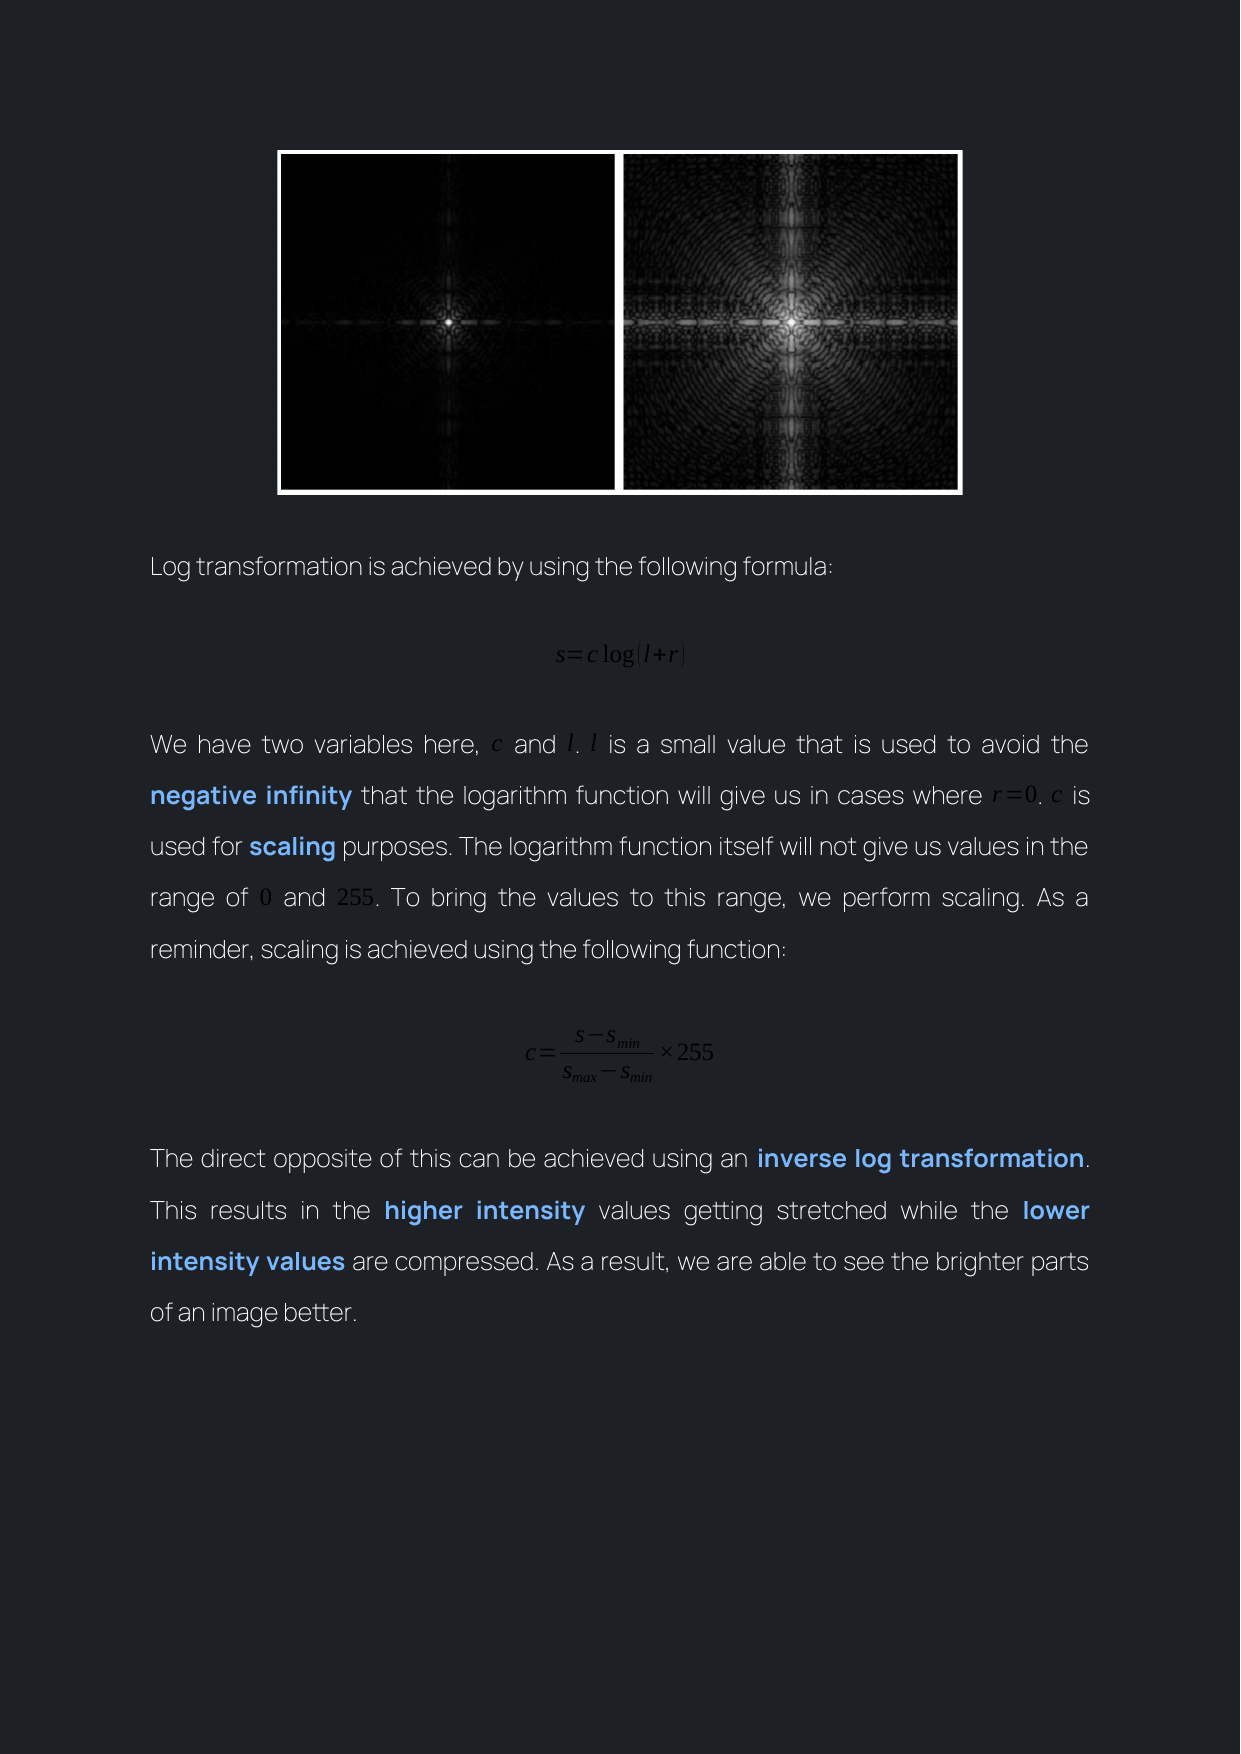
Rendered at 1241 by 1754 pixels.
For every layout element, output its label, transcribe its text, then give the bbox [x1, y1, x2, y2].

picture [277, 150, 963, 495]
text Log transformation is achieved by using the following formula: [150, 549, 1090, 583]
text We have two variables here, and . is a small value that is used to avoid the negative infinity that the logarithm function will give us in cases where . is used for scaling purposes. The logarithm function itself will not give us values in the range of and . To bring the values to this range, we perform scaling. As a reminder, scaling is achieved using the following function: [150, 726, 1090, 966]
text The direct opposite of this can be achieved using an inverse log transformation. This results in the higher intensity values getting stretched while the lower intensity values are compressed. As a result, we are able to see the brighter parts of an image better. [150, 1141, 1090, 1329]
